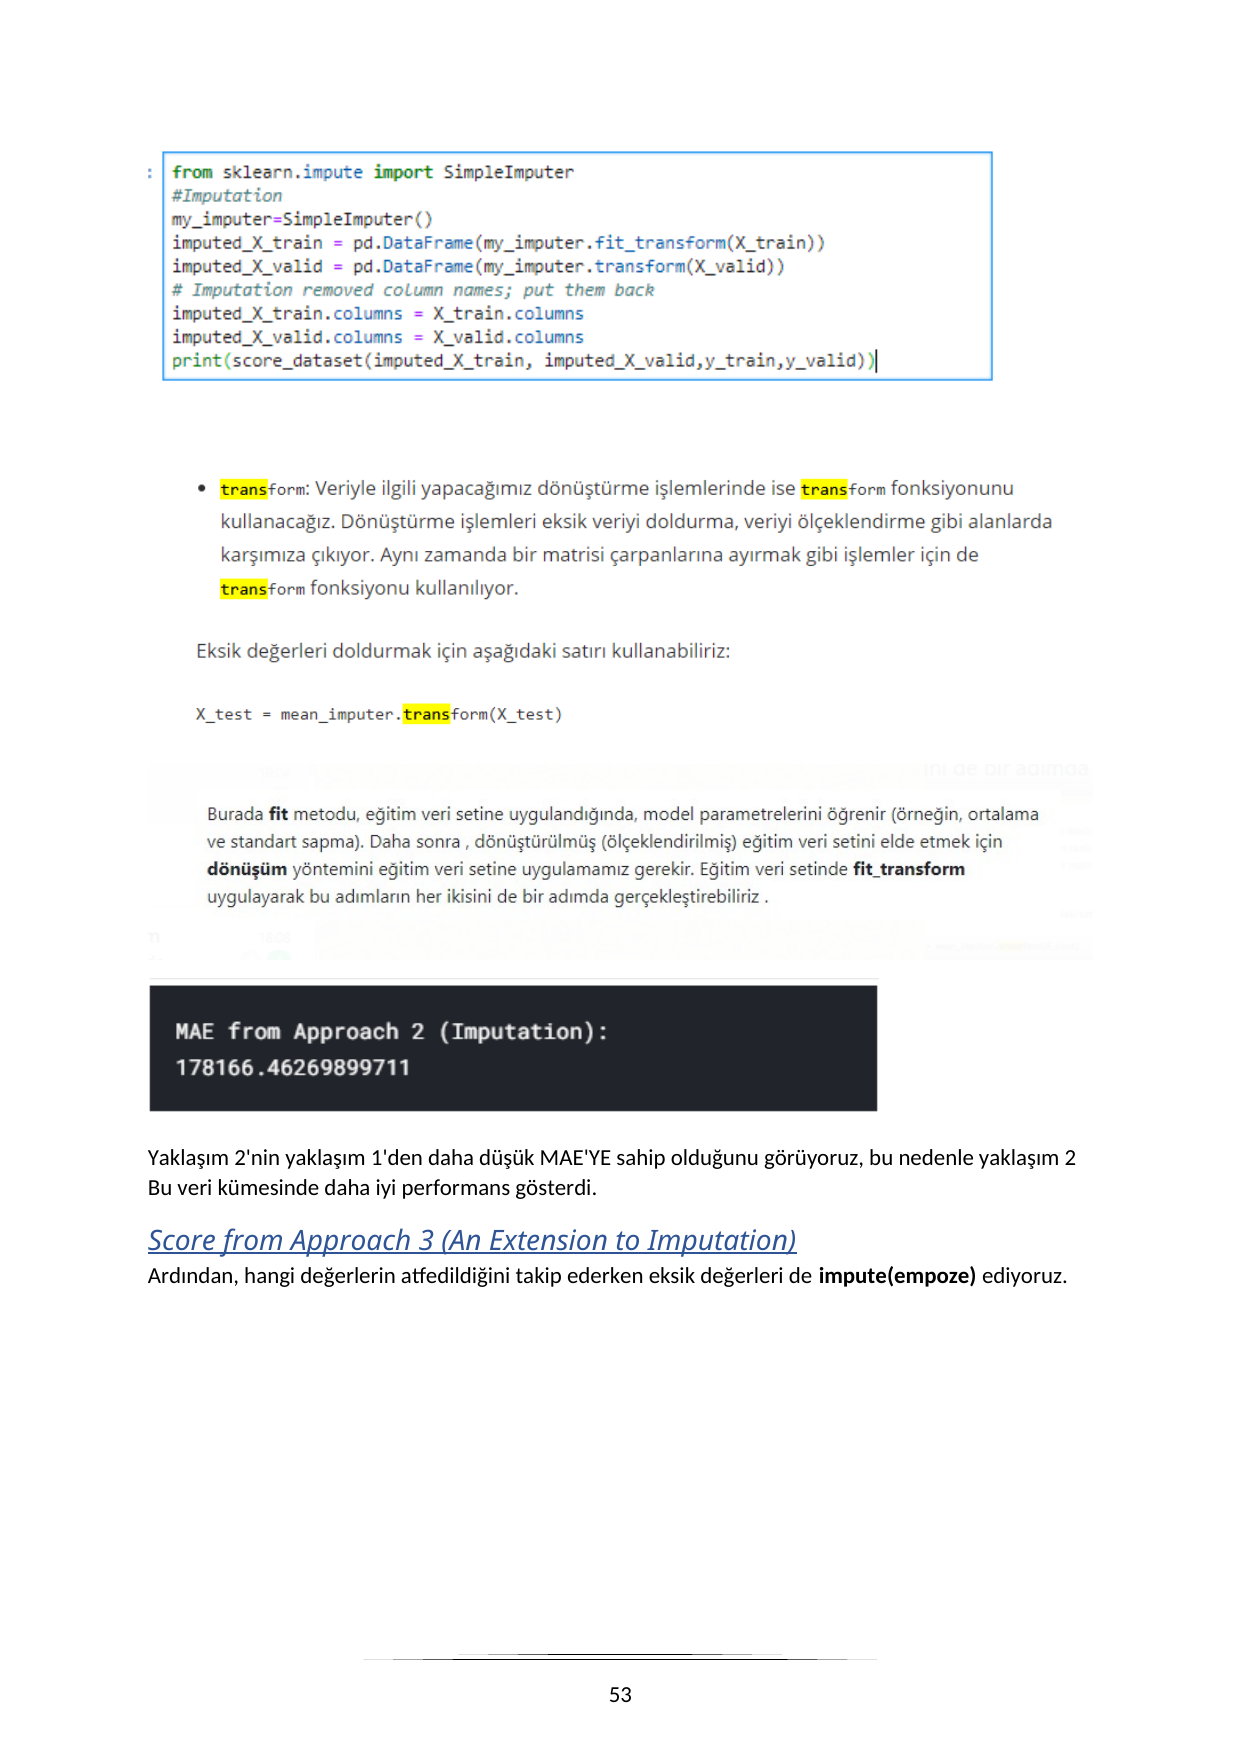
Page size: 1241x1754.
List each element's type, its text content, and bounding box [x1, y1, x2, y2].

text Yaklaşım 2'nin yaklaşım 1'den daha düşük MAE'YE sahip olduğunu görüyoruz, bu nedenle yaklaşım 2 Bu veri kümesinde daha iyi performans gösterdi. [148, 1143, 1093, 1201]
subtitle Score from Approach 3 (An Extension to Imputation) [148, 1220, 1093, 1258]
text Ardından, hangi değerlerin atfedildiğini takip ederken eksik değerleri de impute(empoze) ediyoruz. [148, 1261, 1093, 1289]
picture [147, 978, 879, 1124]
picture [147, 457, 1093, 746]
picture [147, 147, 1004, 392]
picture [147, 764, 1093, 960]
